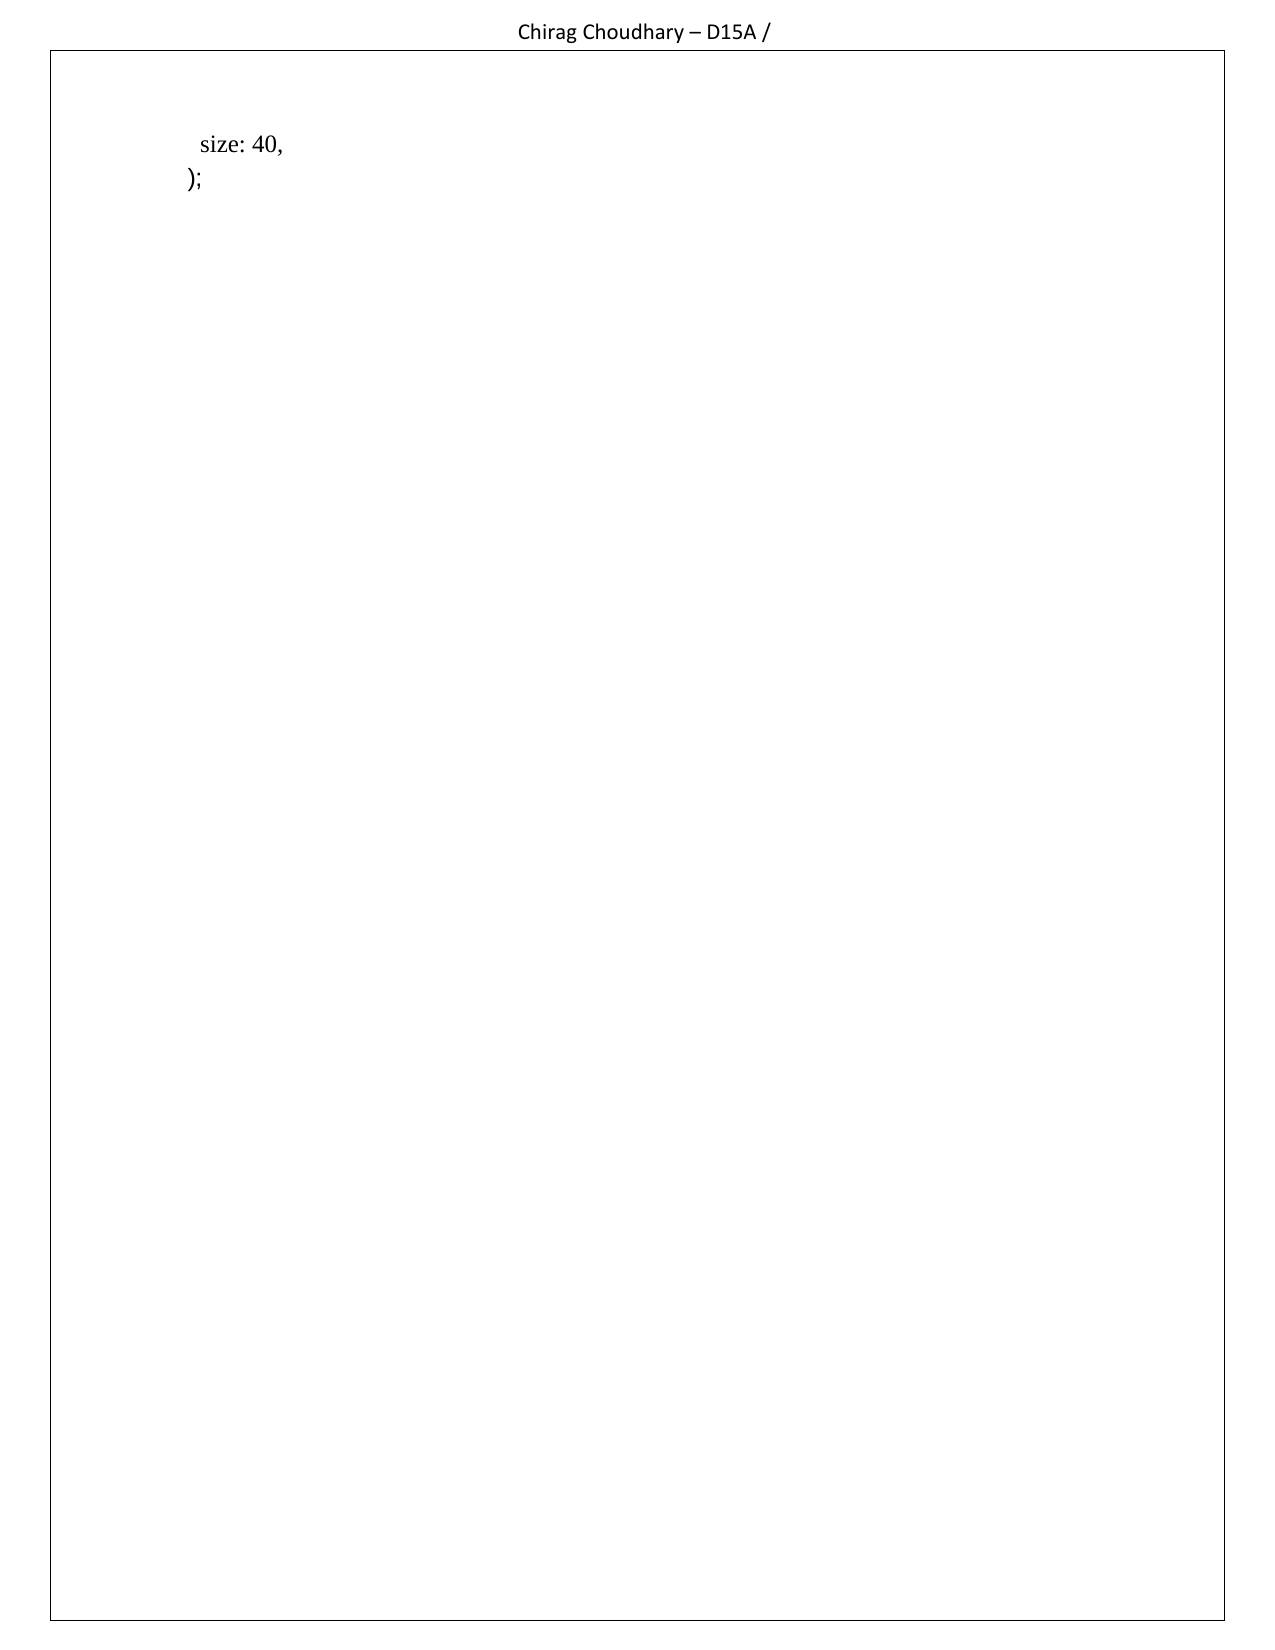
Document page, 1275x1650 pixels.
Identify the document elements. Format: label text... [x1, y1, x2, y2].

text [187, 129, 355, 158]
text ); [187, 162, 1200, 191]
